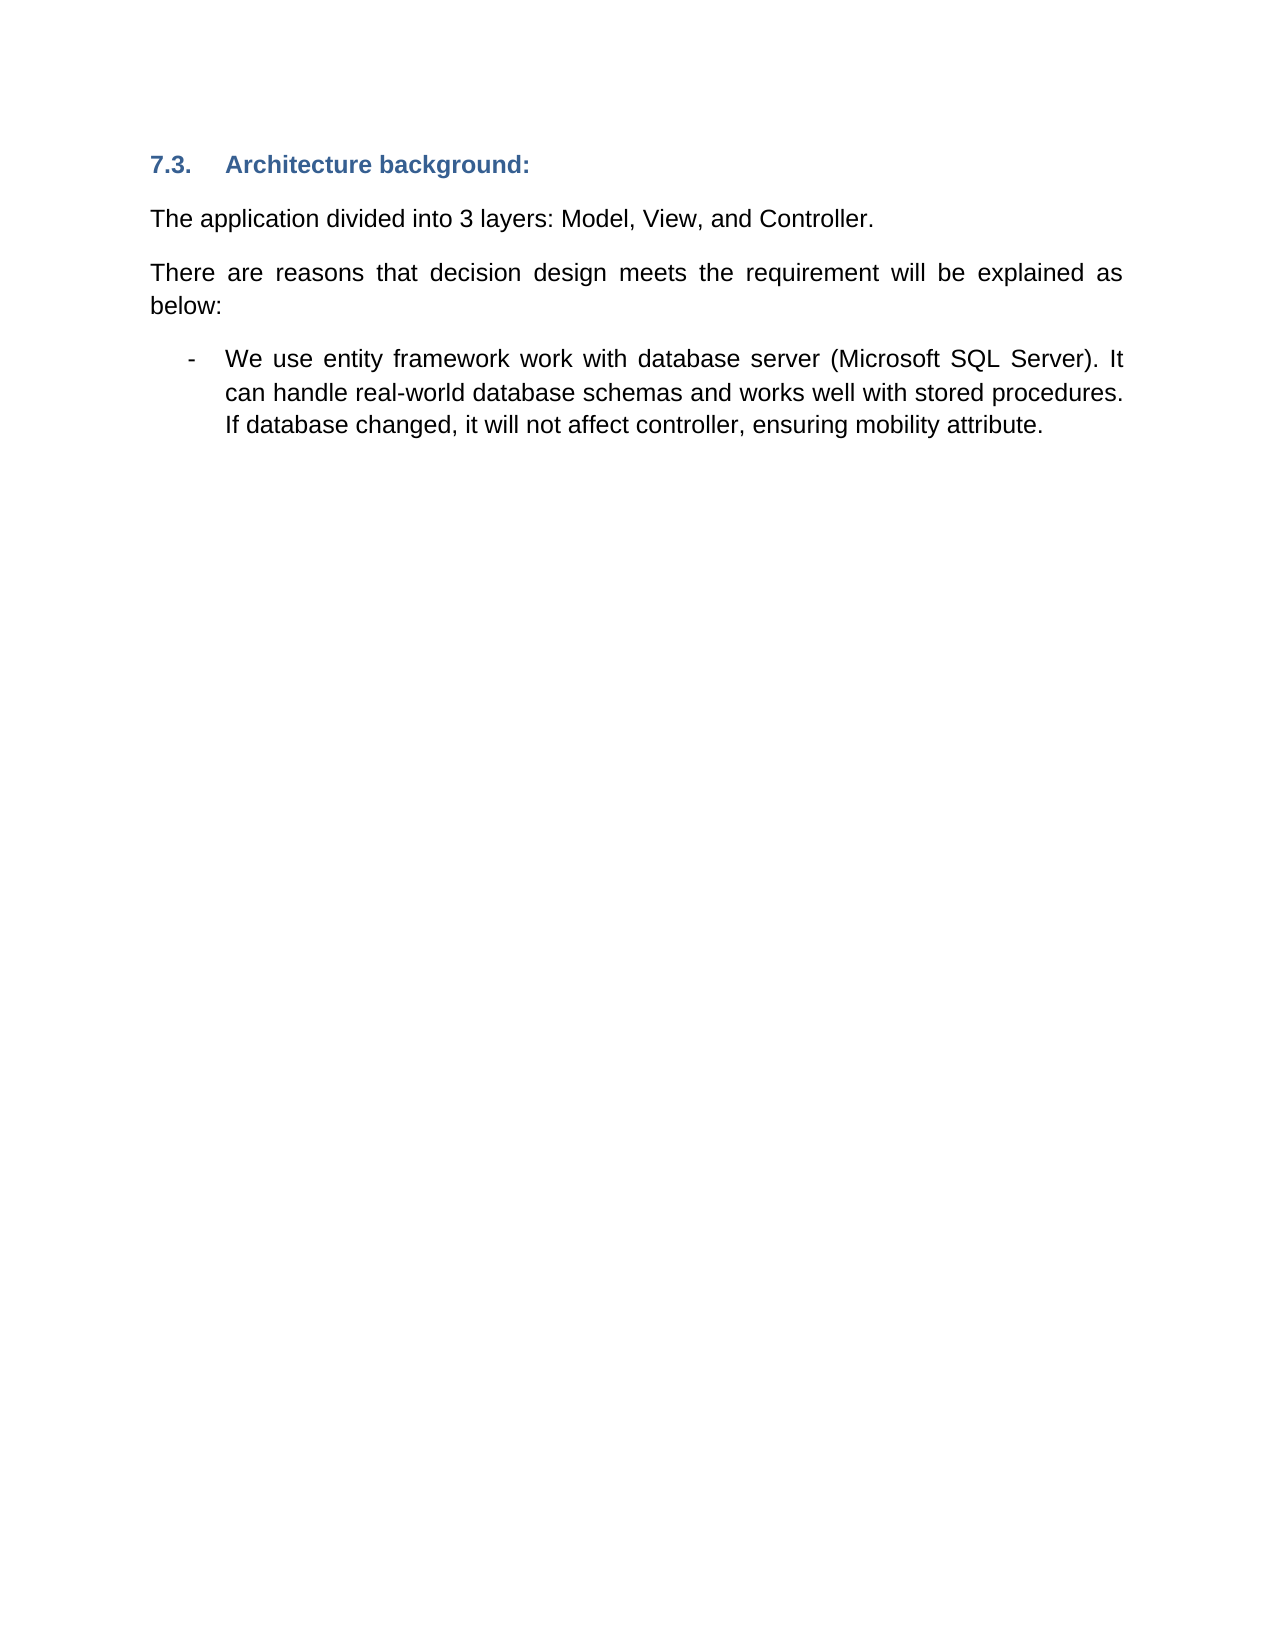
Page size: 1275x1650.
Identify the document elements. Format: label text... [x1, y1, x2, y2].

text There are reasons that decision design meets the requirement will be explained as below: [150, 258, 1125, 319]
subtitle Architecture background: [150, 150, 1125, 179]
list We use entity framework work with database server (Microsoft SQL Server). It can handle real-world database schemas and works well with stored procedures. If database changed, it will not affect controller, ensuring mobility attribute. [187, 344, 1125, 439]
text The application divided into 3 layers: Model, View, and Controller. [150, 204, 1125, 232]
